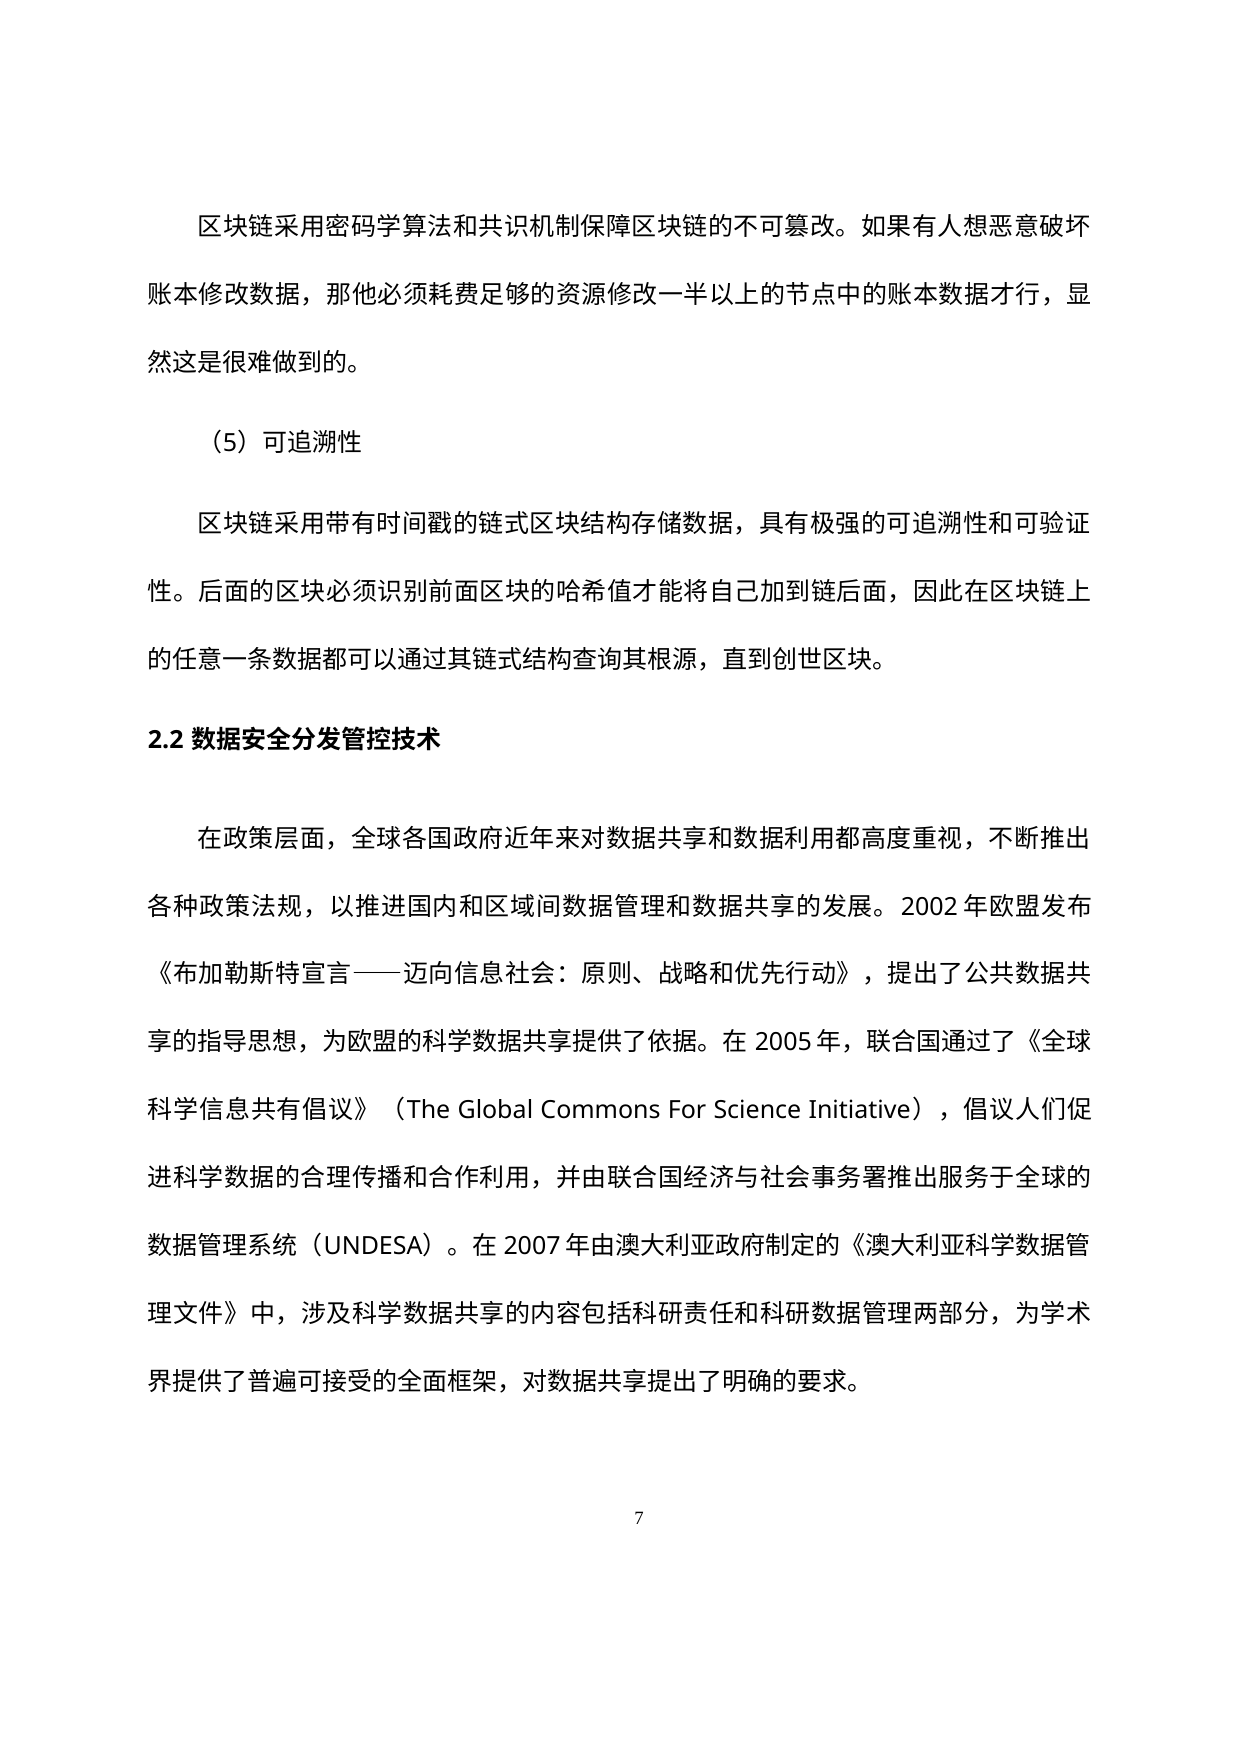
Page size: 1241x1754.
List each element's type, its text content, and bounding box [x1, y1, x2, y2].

text 区块链采用带有时间戳的链式区块结构存储数据，具有极强的可追溯性和可验证性。后面的区块必须识别前面区块的哈希值才能将自己加到链后面，因此在区块链上的任意一条数据都可以通过其链式结构查询其根源，直到创世区块。 [148, 487, 1092, 691]
text 区块链采用密码学算法和共识机制保障区块链的不可篡改。如果有人想恶意破坏账本修改数据，那他必须耗费足够的资源修改一半以上的节点中的账本数据才行，显然这是很难做到的。 [148, 191, 1092, 394]
text （5）可追溯性 [148, 407, 1092, 475]
text 数据安全分发管控技术 [148, 704, 1092, 772]
text 在政策层面，全球各国政府近年来对数据共享和数据利用都高度重视，不断推出各种政策法规，以推进国内和区域间数据管理和数据共享的发展。2002年欧盟发布《布加勒斯特宣言——迈向信息社会：原则、战略和优先行动》，提出了公共数据共享的指导思想，为欧盟的科学数据共享提供了依据。在2005年，联合国通过了《全球科学信息共有倡议》（The Global Commons For Science Initiative），倡议人们促进科学数据的合理传播和合作利用，并由联合国经济与社会事务署推出服务于全球的数据管理系统（UNDESA）。在 2007年由澳大利亚政府制定的《澳大利亚科学数据管理文件》中，涉及科学数据共享的内容包括科研责任和科研数据管理两部分，为学术界提供了普遍可接受的全面框架，对数据共享提出了明确的要求。 [148, 802, 1092, 1413]
